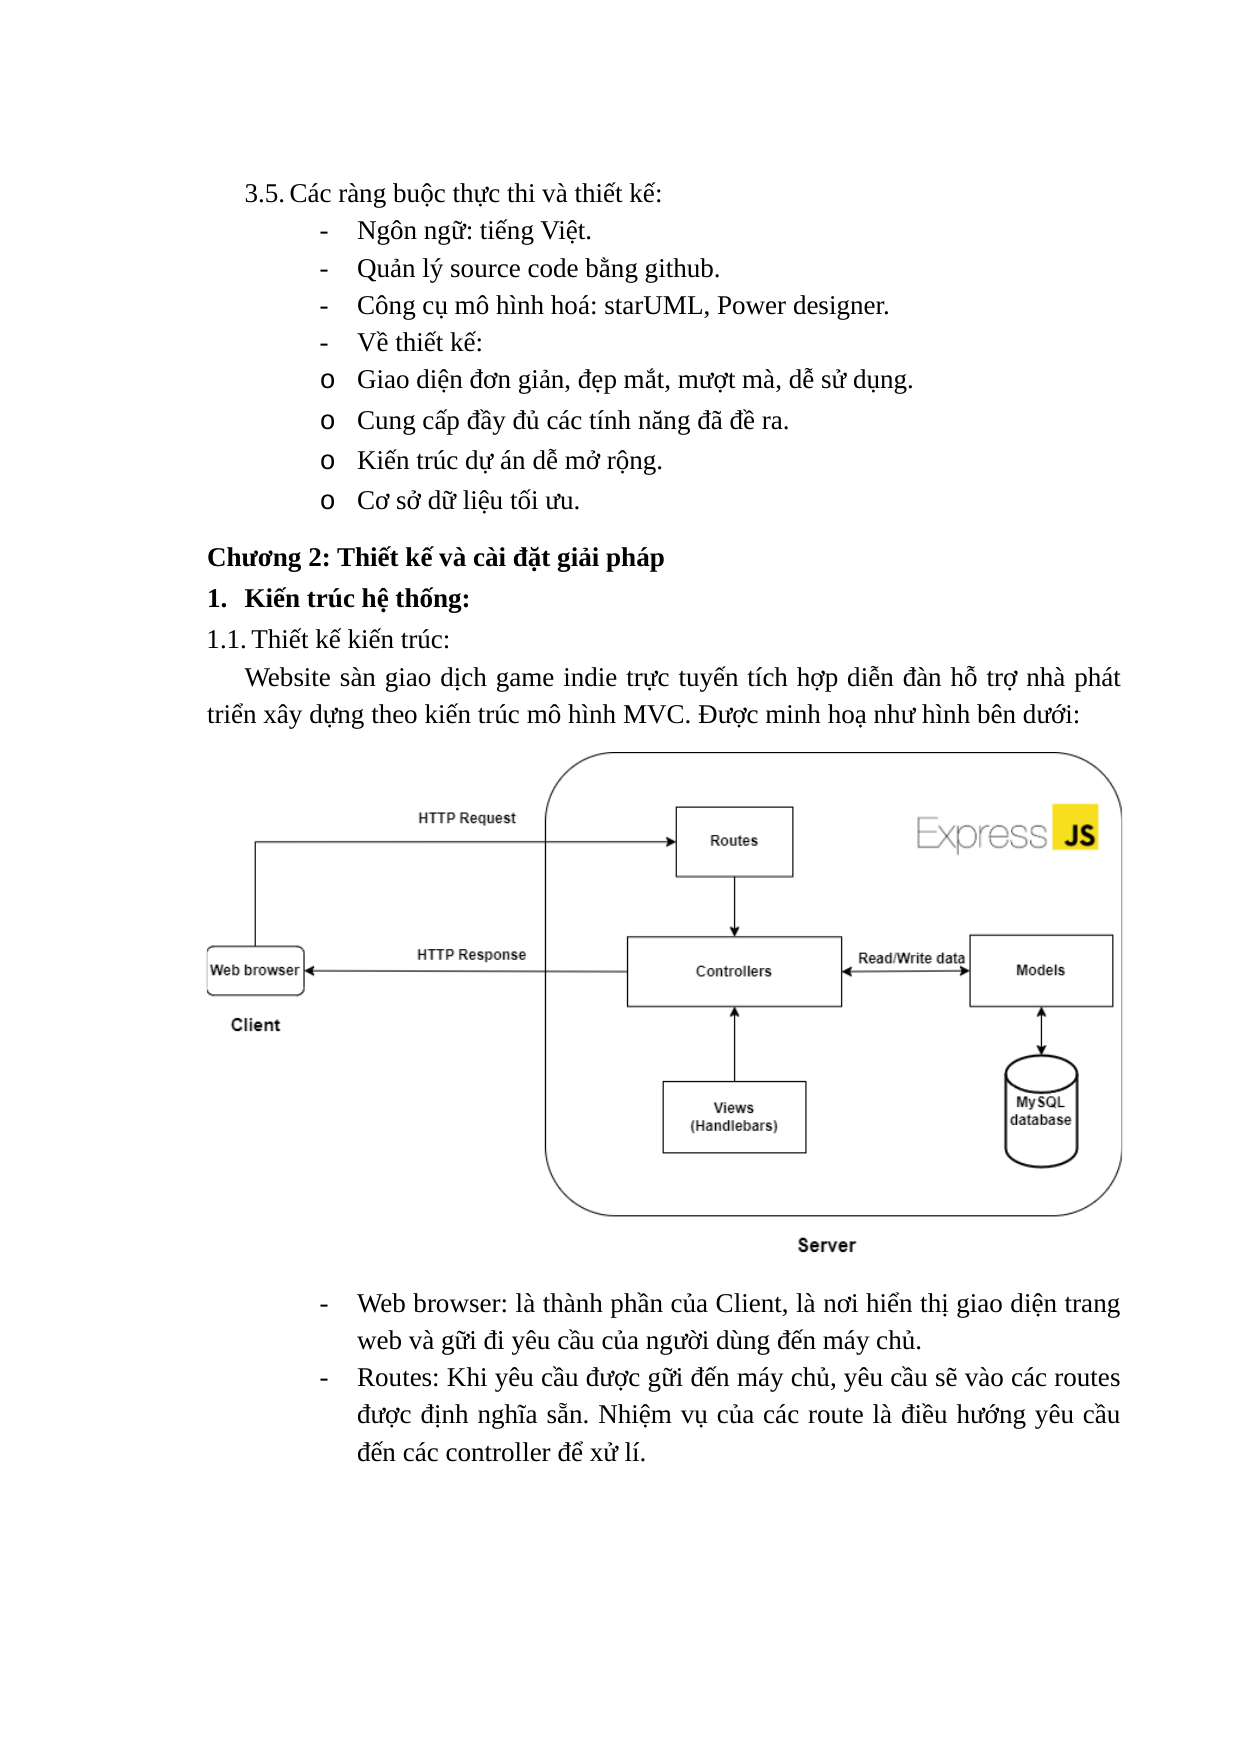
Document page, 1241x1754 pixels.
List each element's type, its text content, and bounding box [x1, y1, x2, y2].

picture [206, 752, 1123, 1264]
subtitle Kiến trúc hệ thống: [207, 582, 1122, 613]
list Cơ sở dữ liệu tối ưu. [319, 484, 1122, 517]
list Web browser: là thành phần của Client, là nơi hiển thị giao diện trang web và gữi đi yêu cầu của người dùng đến máy chủ. [319, 1287, 1122, 1355]
list Cung cấp đầy đủ các tính năng đã đề ra. [319, 404, 1122, 437]
list Về thiết kế: [319, 326, 1122, 357]
list Ngôn ngữ: tiếng Việt. [319, 214, 1122, 246]
list Công cụ mô hình hoá: starUML, Power designer. [319, 289, 1122, 320]
subtitle Các ràng buộc thực thi và thiết kế: [244, 177, 1122, 208]
subtitle Chương 2: Thiết kế và cài đặt giải pháp [207, 541, 1122, 572]
list Routes: Khi yêu cầu được gữi đến máy chủ, yêu cầu sẽ vào các routes được định nghĩa sẵn. Nhiệm vụ của các route là điều hướng yêu cầu đến các controller để xử lí. [319, 1361, 1122, 1467]
subtitle Thiết kế kiến trúc: [206, 624, 1122, 655]
list Quản lý source code bằng github. [319, 252, 1122, 283]
text Website sàn giao dịch game indie trực tuyến tích hợp diễn đàn hỗ trợ nhà phát triển xây dựng theo kiến trúc mô hình MVC. Được minh hoạ như hình bên dưới: [207, 661, 1122, 729]
list Giao diện đơn giản, đẹp mắt, mượt mà, dễ sử dụng. [319, 364, 1122, 397]
list Kiến trúc dự án dễ mở rộng. [319, 444, 1122, 477]
